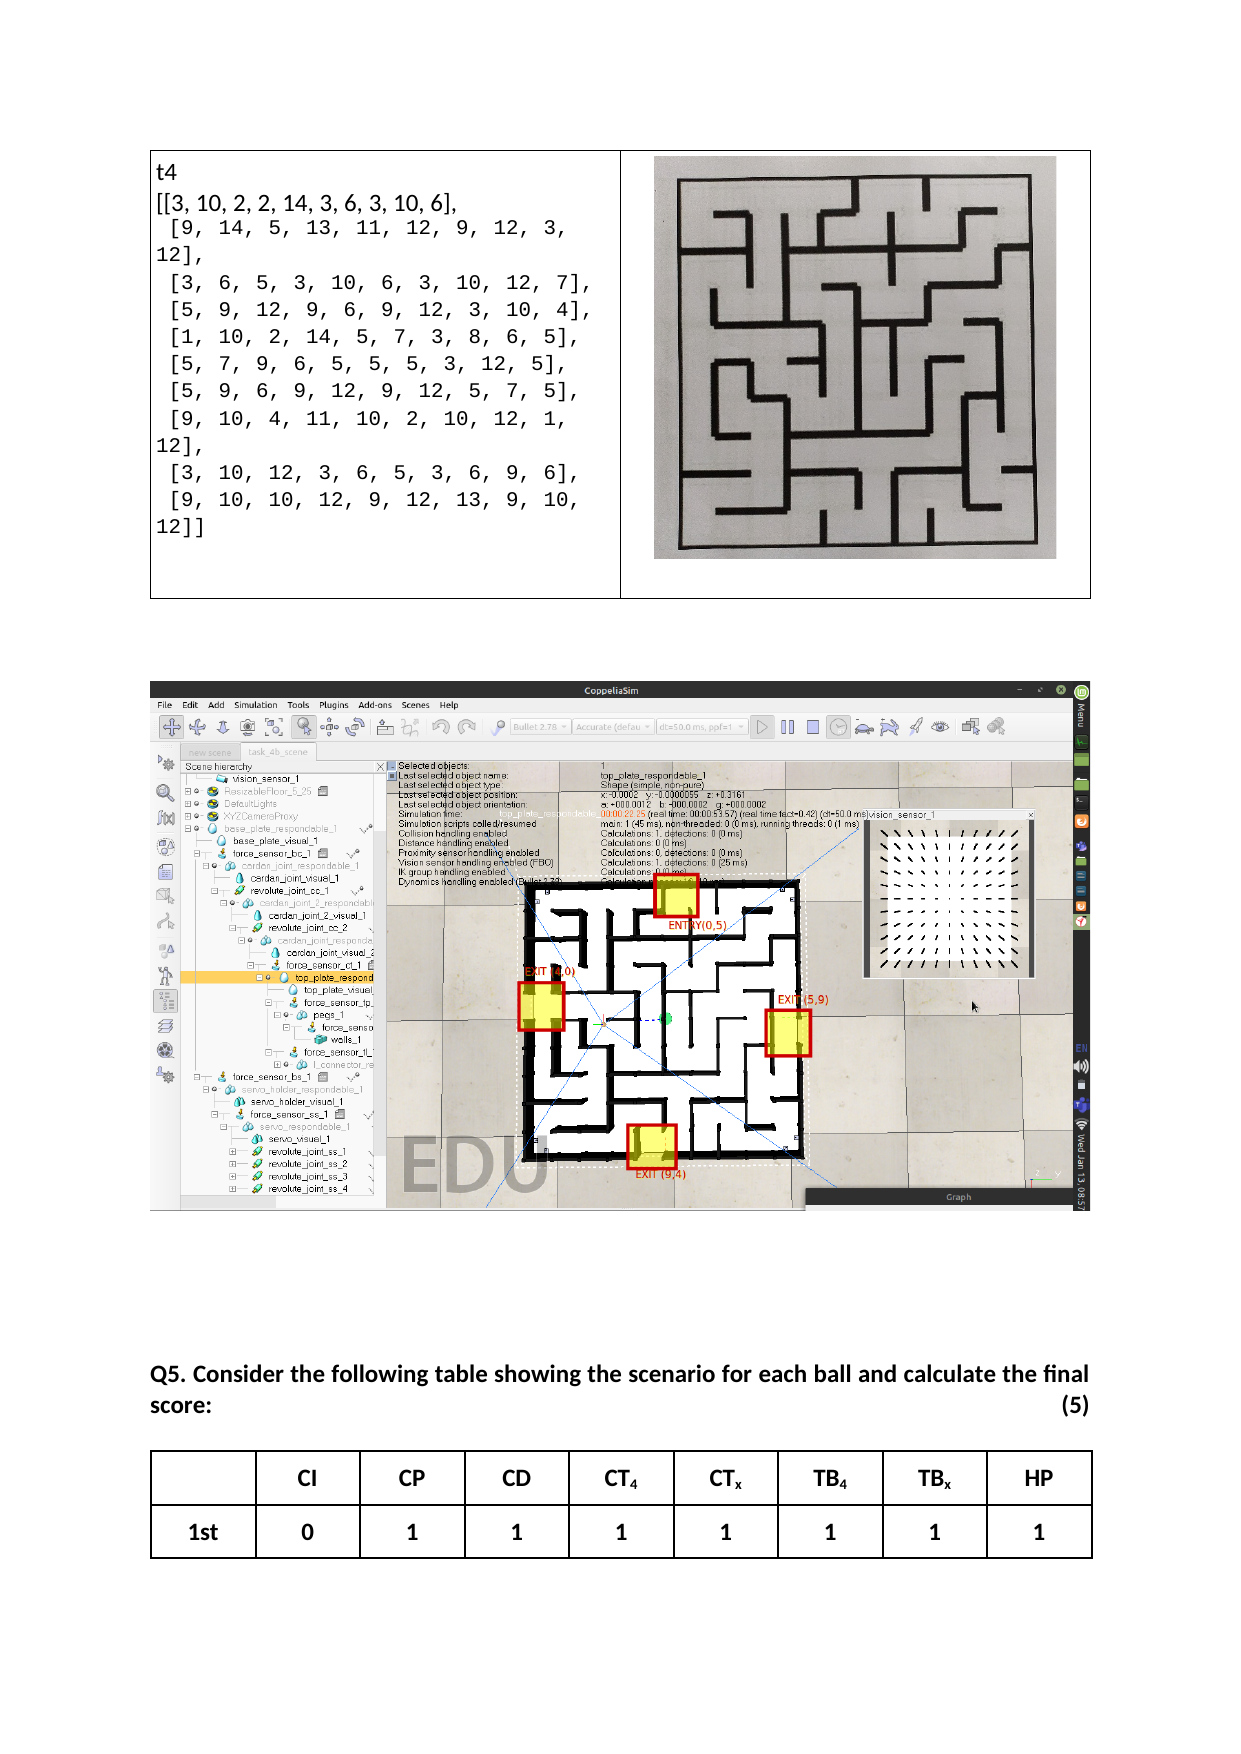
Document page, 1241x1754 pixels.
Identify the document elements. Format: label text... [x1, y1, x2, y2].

table_header CT4 [570, 1452, 673, 1503]
table_header t4 [[3, 10, 2, 2, 14, 3, 6, 3, 10, 6], [9, 14, 5, 13, 11, 12, 9, 12, 3, 12], [3, 6, 5, 3, 10, 6, 3, 10, 12, 7], [5, 9, 12, 9, 6, 9, 12, 3, 10, 4], [1, 10, 2, 14, 5, 7, 3, 8, 6, 5], [5, 7, 9, 6, 5, 5, 5, 3, 12, 5], [5, 9, 6, 9, 12, 9, 12, 5, 7, 5], [9, 10, 4, 11, 10, 2, 10, 12, 1, 12], [3, 10, 12, 3, 6, 5, 3, 6, 9, 6], [9, 10, 10, 12, 9, 12, 13, 9, 10, 12]] [151, 151, 620, 598]
table_cell 0 [257, 1506, 359, 1557]
table_cell 1 [361, 1506, 464, 1557]
table_cell 1 [570, 1506, 673, 1557]
table_header TBx [884, 1452, 986, 1503]
table_header [621, 151, 1090, 598]
table_header CD [466, 1452, 568, 1503]
table_cell 1 [466, 1506, 568, 1557]
table_cell 1 [884, 1506, 986, 1557]
table_header CP [361, 1452, 464, 1503]
picture [654, 156, 1057, 559]
table_header CI [257, 1452, 359, 1503]
table_header TB4 [779, 1452, 882, 1503]
table_cell 1 [779, 1506, 882, 1557]
table_header [152, 1452, 255, 1503]
picture [150, 681, 1091, 1211]
table_header CTx [675, 1452, 777, 1503]
text Q5. Consider the following table showing the scenario for each ball and calculate the final score: (5) [150, 1358, 1090, 1419]
table_cell 1 [675, 1506, 777, 1557]
table_header HP [988, 1452, 1091, 1503]
table_cell 1st [152, 1506, 255, 1557]
table_cell 1 [988, 1506, 1091, 1557]
